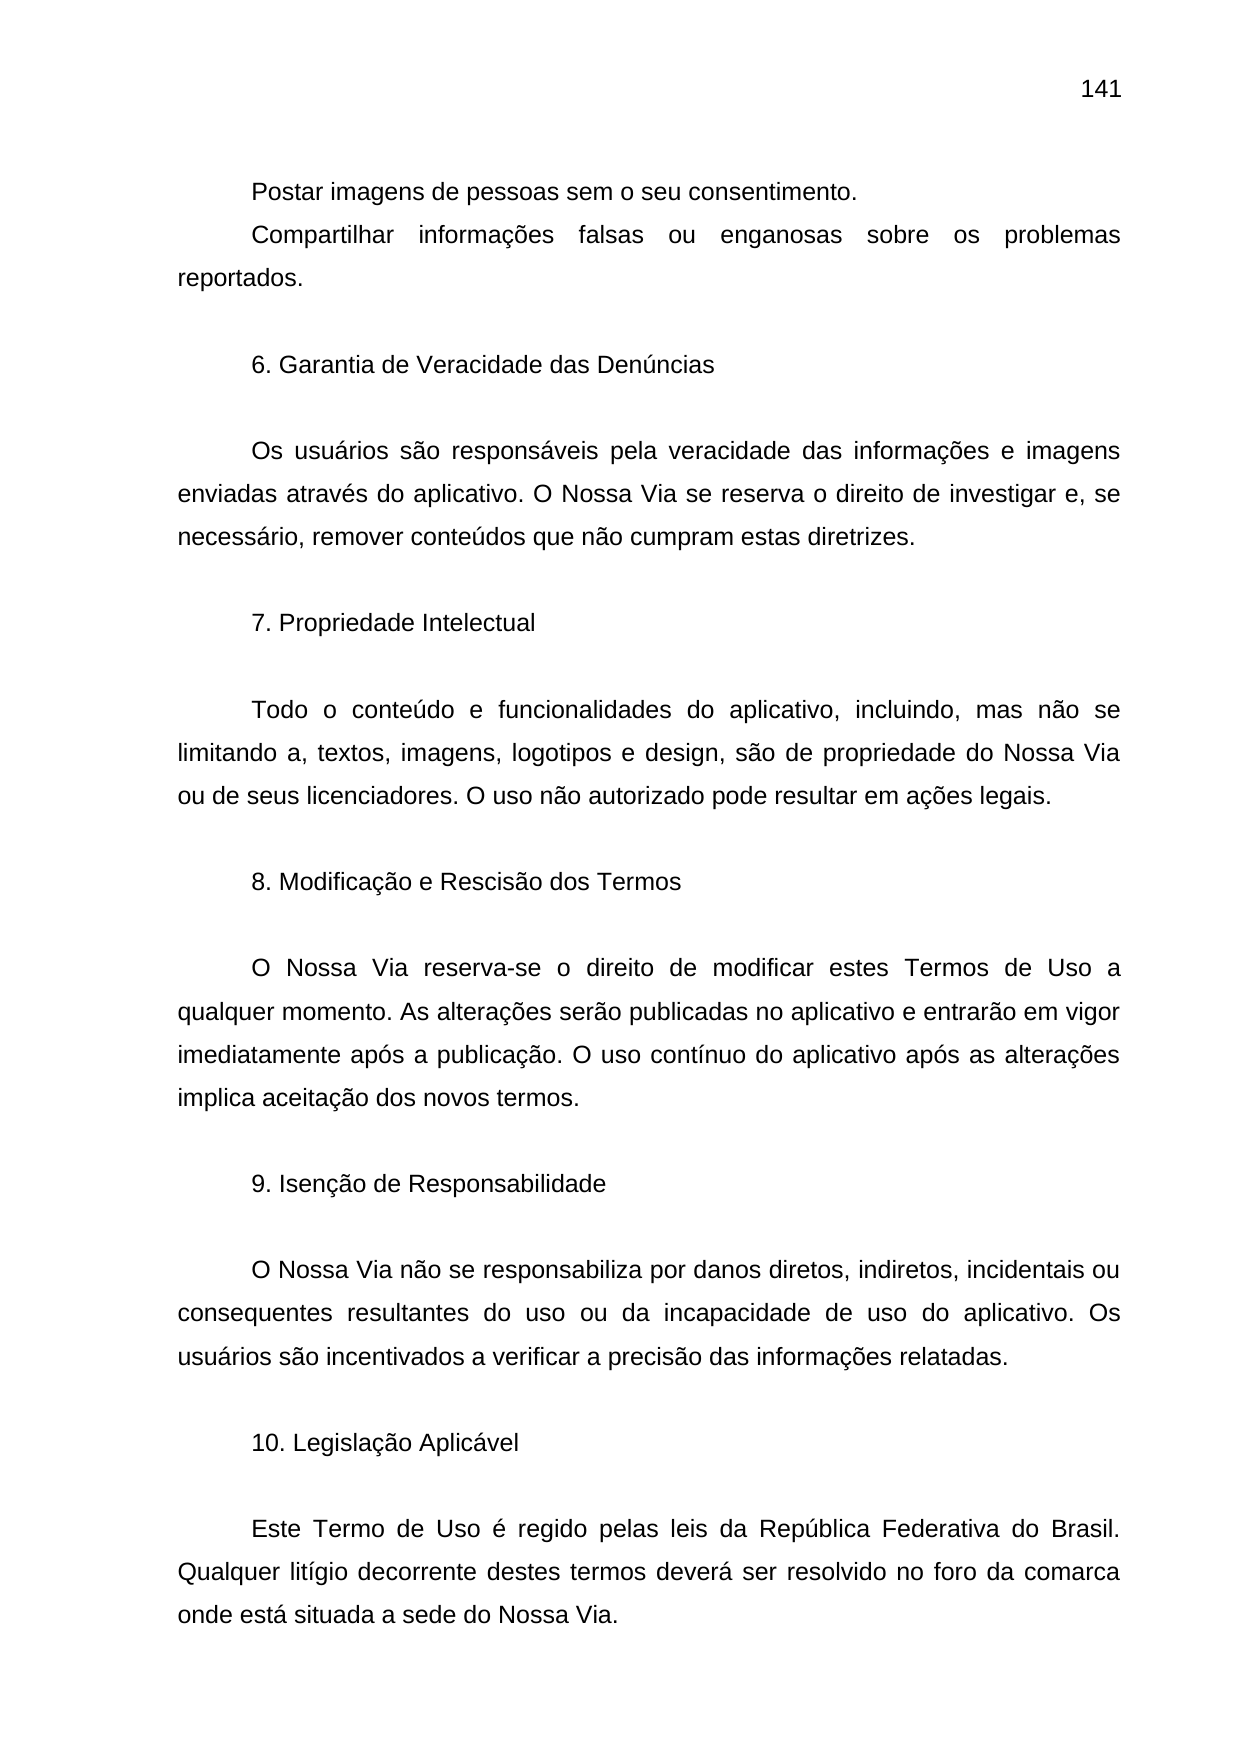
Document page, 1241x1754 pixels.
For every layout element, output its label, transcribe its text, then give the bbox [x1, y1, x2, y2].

text Postar imagens de pessoas sem o seu consentimento. [177, 177, 1122, 206]
text Os usuários são responsáveis pela veracidade das informações e imagens enviadas através do aplicativo. O Nossa Via se reserva o direito de investigar e, se necessário, remover conteúdos que não cumpram estas diretrizes. [177, 436, 1122, 551]
text 8. Modificação e Rescisão dos Termos [177, 867, 1122, 896]
text Todo o conteúdo e funcionalidades do aplicativo, incluindo, mas não se limitando a, textos, imagens, logotipos e design, são de propriedade do Nossa Via ou de seus licenciadores. O uso não autorizado pode resultar em ações legais. [177, 695, 1122, 810]
text Compartilhar informações falsas ou enganosas sobre os problemas reportados. [177, 220, 1122, 292]
text 6. Garantia de Veracidade das Denúncias [177, 350, 1122, 378]
text O Nossa Via não se responsabiliza por danos diretos, indiretos, incidentais ou consequentes resultantes do uso ou da incapacidade de uso do aplicativo. Os usuários são incentivados a verificar a precisão das informações relatadas. [177, 1255, 1122, 1370]
text 10. Legislação Aplicável [177, 1428, 1122, 1457]
text 9. Isenção de Responsabilidade [177, 1169, 1122, 1198]
text 7. Propriedade Intelectual [177, 608, 1122, 637]
text O Nossa Via reserva-se o direito de modificar estes Termos de Uso a qualquer momento. As alterações serão publicadas no aplicativo e entrarão em vigor imediatamente após a publicação. O uso contínuo do aplicativo após as alterações implica aceitação dos novos termos. [177, 953, 1122, 1112]
text Este Termo de Uso é regido pelas leis da República Federativa do Brasil. Qualquer litígio decorrente destes termos deverá ser resolvido no foro da comarca onde está situada a sede do Nossa Via. [177, 1514, 1122, 1629]
